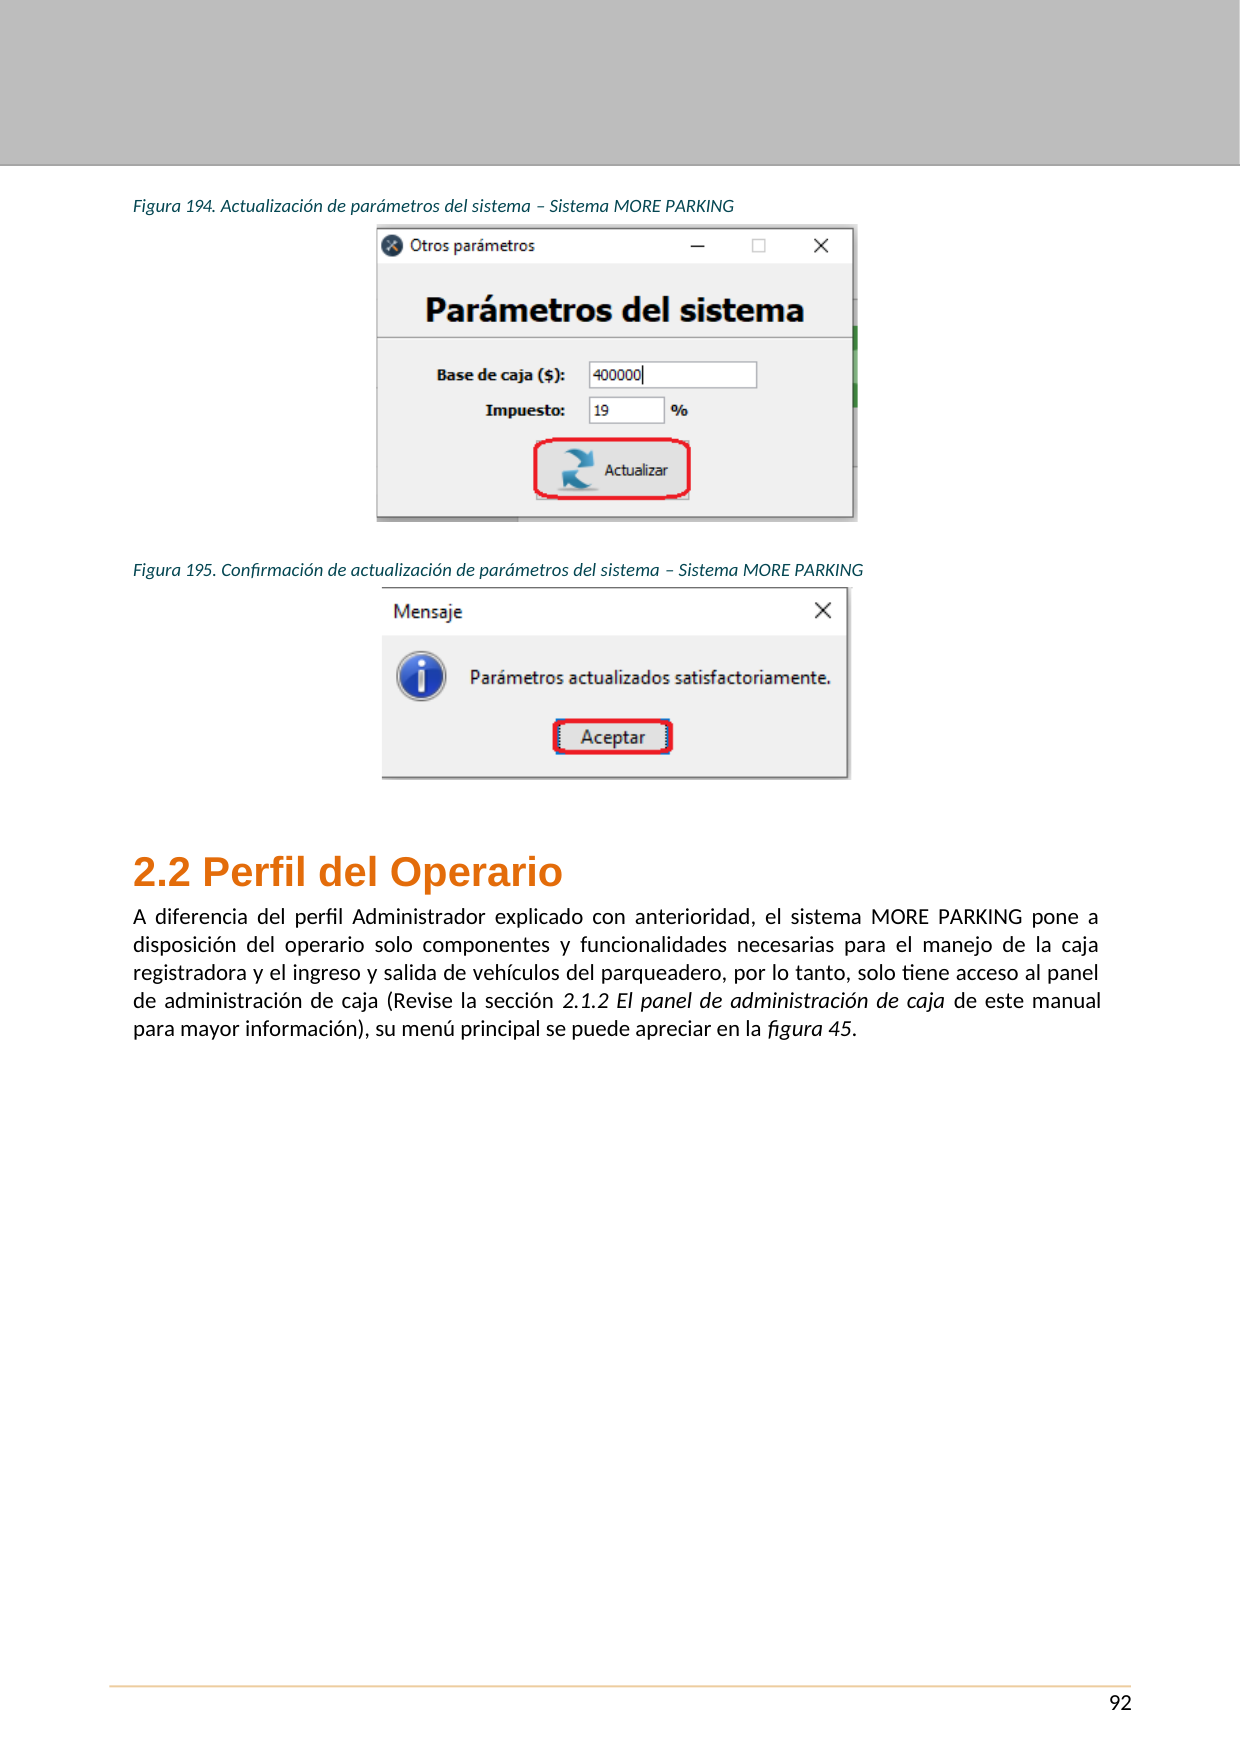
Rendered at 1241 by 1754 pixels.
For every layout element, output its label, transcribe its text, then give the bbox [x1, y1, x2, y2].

text A diferencia del perfil Administrador explicado con anterioridad, el sistema MORE PARKING pone a disposición del operario solo componentes y funcionalidades necesarias para el manejo de la caja registradora y el ingreso y salida de vehículos del parqueadero, por lo tanto, solo tiene acceso al panel de administración de caja (Revise la sección 2.1.2 El panel de administración de caja de este manual para mayor información), su menú principal se puede apreciar en la figura 45. [133, 902, 1101, 1042]
picture [376, 224, 858, 522]
picture [381, 587, 853, 780]
text Figura 194. Actualización de parámetros del sistema – Sistema MORE PARKING [133, 194, 1101, 217]
text Figura 195. Confirmación de actualización de parámetros del sistema – Sistema MORE PARKING [133, 558, 1101, 581]
text 2.2 Perfil del Operario [133, 847, 1101, 895]
